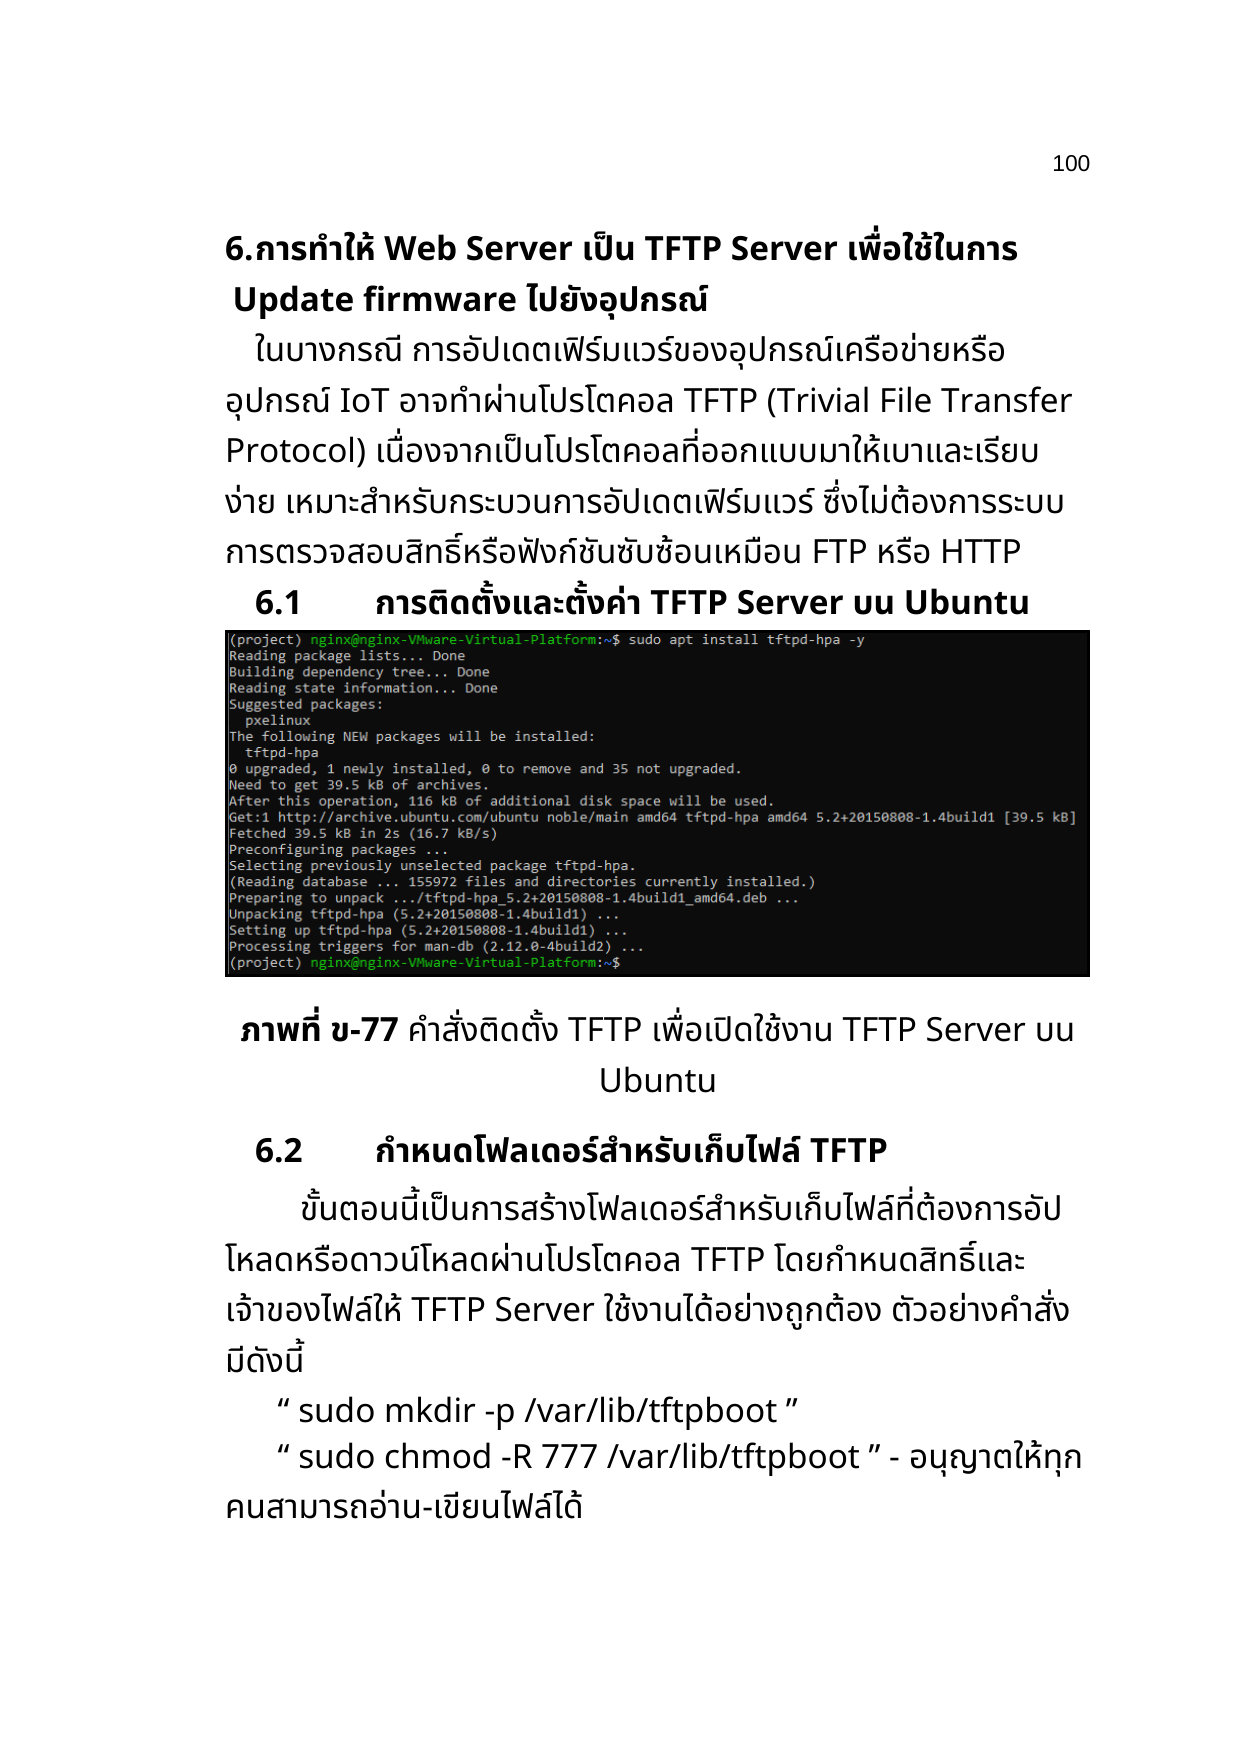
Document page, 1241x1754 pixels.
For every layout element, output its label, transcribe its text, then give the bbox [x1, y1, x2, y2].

list การทำให้ Web Server เป็น TFTP Server เพื่อใช้ในการ Update firmware ไปยังอุปกรณ์ [225, 225, 1090, 326]
text “ sudo mkdir -p /var/lib/tftpboot ” [225, 1387, 1090, 1433]
list การติดตั้งและตั้งค่า TFTP Server บน Ubuntu [255, 579, 1090, 629]
picture [228, 633, 1087, 974]
text ขั้นตอนนี้เป็นการสร้างโฟลเดอร์สำหรับเก็บไฟล์ที่ต้องการอัปโหลดหรือดาวน์โหลดผ่านโปรโตคอล TFTP โดยกำหนดสิทธิ์และเจ้าของไฟล์ให้ TFTP Server ใช้งานได้อย่างถูกต้อง ตัวอย่างคำสั่งมีดังนี้ [225, 1185, 1090, 1387]
list กำหนดโฟลเดอร์สำหรับเก็บไฟล์ TFTP [255, 1127, 1090, 1178]
text ในบางกรณี การอัปเดตเฟิร์มแวร์ของอุปกรณ์เครือข่ายหรืออุปกรณ์ IoT อาจทำผ่านโปรโตคอล TFTP (Trivial File Transfer Protocol) เนื่องจากเป็นโปรโตคอลที่ออกแบบมาให้เบาและเรียบง่าย เหมาะสำหรับกระบวนการอัปเดตเฟิร์มแวร์ ซึ่งไม่ต้องการระบบการตรวจสอบสิทธิ์หรือฟังก์ชันซับซ้อนเหมือน FTP หรือ HTTP [225, 326, 1090, 579]
text “ sudo chmod -R 777 /var/lib/tftpboot ” - อนุญาตให้ทุกคนสามารถอ่าน-เขียนไฟล์ได้ [225, 1433, 1090, 1534]
